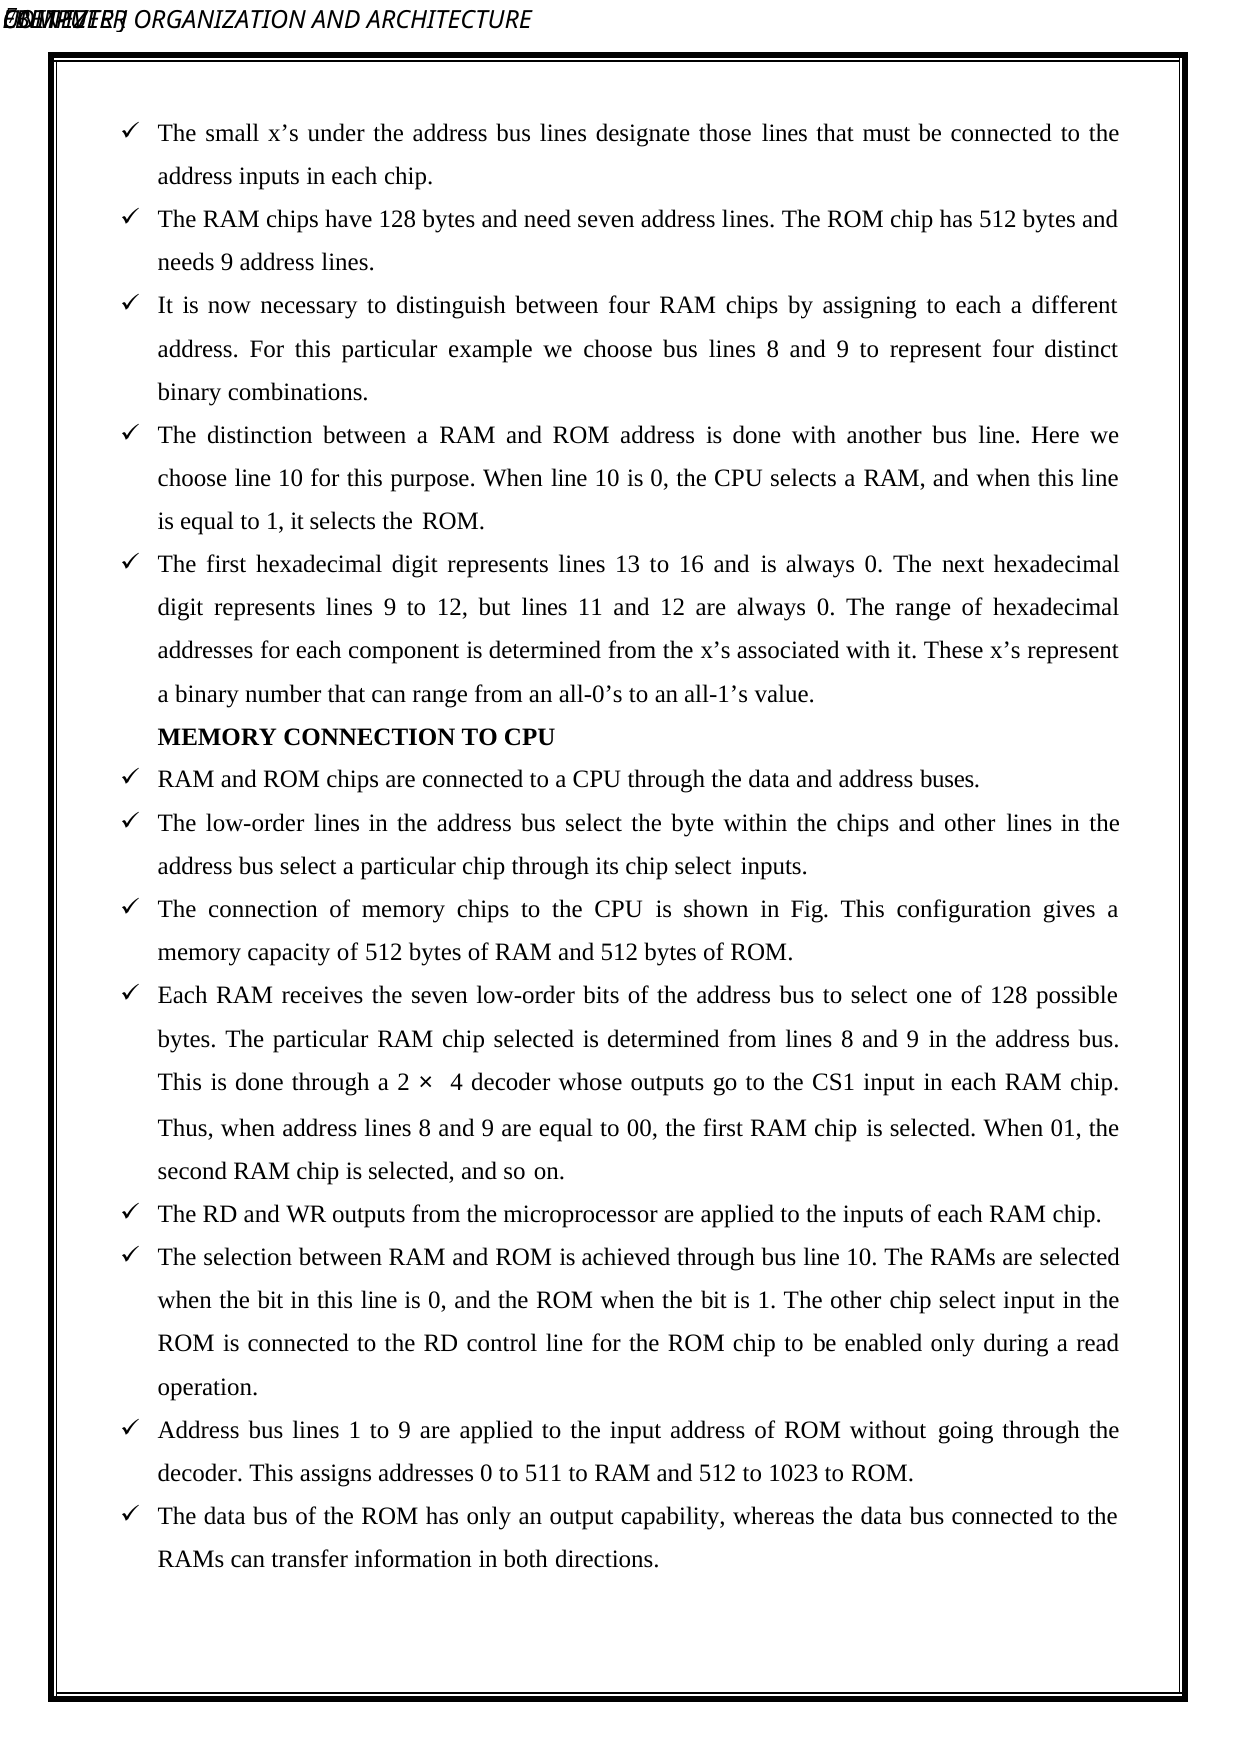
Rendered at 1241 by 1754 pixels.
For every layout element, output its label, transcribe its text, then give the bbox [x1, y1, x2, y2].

subtitle MEMORY CONNECTION TO CPU [157, 722, 1179, 751]
list It is now necessary to distinguish between four RAM chips by assigning to each a different address. For this particular example we choose bus lines 8 and 9 to represent four distinct binary combinations. [120, 291, 1119, 406]
list RAM and ROM chips are connected to a CPU through the data and address buses. [120, 764, 1179, 793]
list The first hexadecimal digit represents lines 13 to 16 and is always 0. The next hexadecimal digit represents lines 9 to 12, but lines 11 and 12 are always 0. The range of hexadecimal addresses for each component is determined from the x’s associated with it. These x’s represent a binary number that can range from an all-0’s to an all-1’s value. [120, 549, 1120, 707]
list Each RAM receives the seven low-order bits of the address bus to select one of 128 possible bytes. The particular RAM chip selected is determined from lines 8 and 9 in the address bus. This is done through a 2 × 4 decoder whose outputs go to the CS1 input in each RAM chip. Thus, when address lines 8 and 9 are equal to 00, the first RAM chip is selected. When 01, the second RAM chip is selected, and so on. [120, 981, 1119, 1185]
list The selection between RAM and ROM is achieved through bus line 10. The RAMs are selected when the bit in this line is 0, and the ROM when the bit is 1. The other chip select input in the ROM is connected to the RD control line for the ROM chip to be enabled only during a read operation. [120, 1242, 1120, 1400]
list The distinction between a RAM and ROM address is done with another bus line. Here we choose line 10 for this purpose. When line 10 is 0, the CPU selects a RAM, and when this line is equal to 1, it selects the ROM. [120, 420, 1119, 535]
list The low-order lines in the address bus select the byte within the chips and other lines in the address bus select a particular chip through its chip select inputs. [120, 808, 1120, 879]
list The RD and WR outputs from the microprocessor are applied to the inputs of each RAM chip. [120, 1199, 1179, 1228]
list The connection of memory chips to the CPU is shown in Fig. This configuration gives a memory capacity of 512 bytes of RAM and 512 bytes of ROM. [120, 894, 1119, 966]
list The data bus of the ROM has only an output capability, whereas the data bus connected to the RAMs can transfer information in both directions. [120, 1501, 1120, 1573]
list Address bus lines 1 to 9 are applied to the input address of ROM without going through the decoder. This assigns addresses 0 to 511 to RAM and 512 to 1023 to ROM. [120, 1415, 1119, 1487]
list The RAM chips have 128 bytes and need seven address lines. The ROM chip has 512 bytes and needs 9 address lines. [120, 204, 1119, 276]
list The small x’s under the address bus lines designate those lines that must be connected to the address inputs in each chip. [120, 118, 1119, 189]
